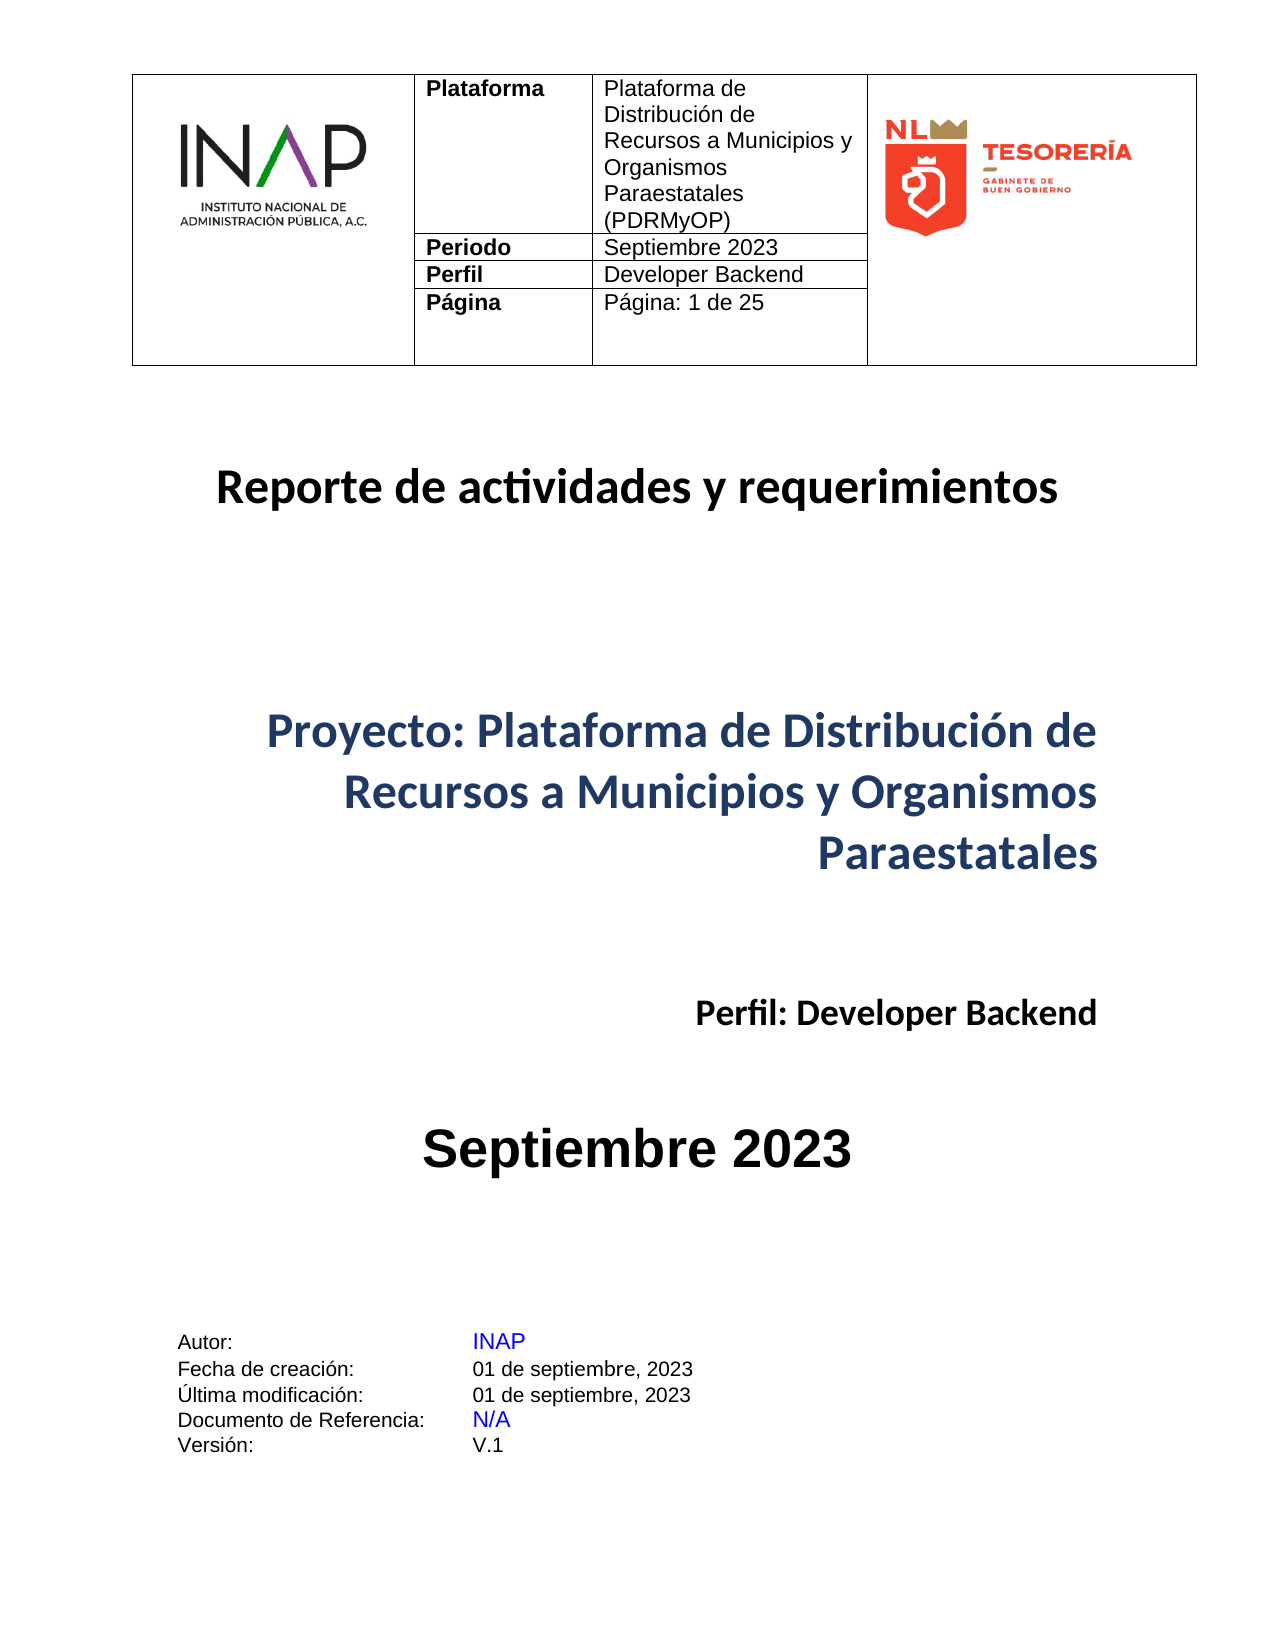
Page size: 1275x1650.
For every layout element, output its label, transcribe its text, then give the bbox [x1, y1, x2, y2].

picture [143, 107, 400, 242]
text Autor: INAP [177, 1328, 1093, 1354]
text Septiembre 2023 [177, 1117, 1098, 1179]
text Documento de Referencia: N/A [177, 1406, 1093, 1433]
text Proyecto: Plataforma de Distribución de Recursos a Municipios y Organismos Paraestatales [177, 699, 1098, 882]
text Última modificación: 01 de septiembre, 2023 [177, 1382, 1093, 1406]
text Versión: V.1 [177, 1433, 1093, 1457]
text Perfil: Developer Backend [177, 989, 1098, 1034]
text Fecha de creación: 01 de septiembre, 2023 [177, 1354, 1093, 1382]
text Reporte de actividades y requerimientos [177, 454, 1098, 516]
picture [878, 117, 1135, 237]
